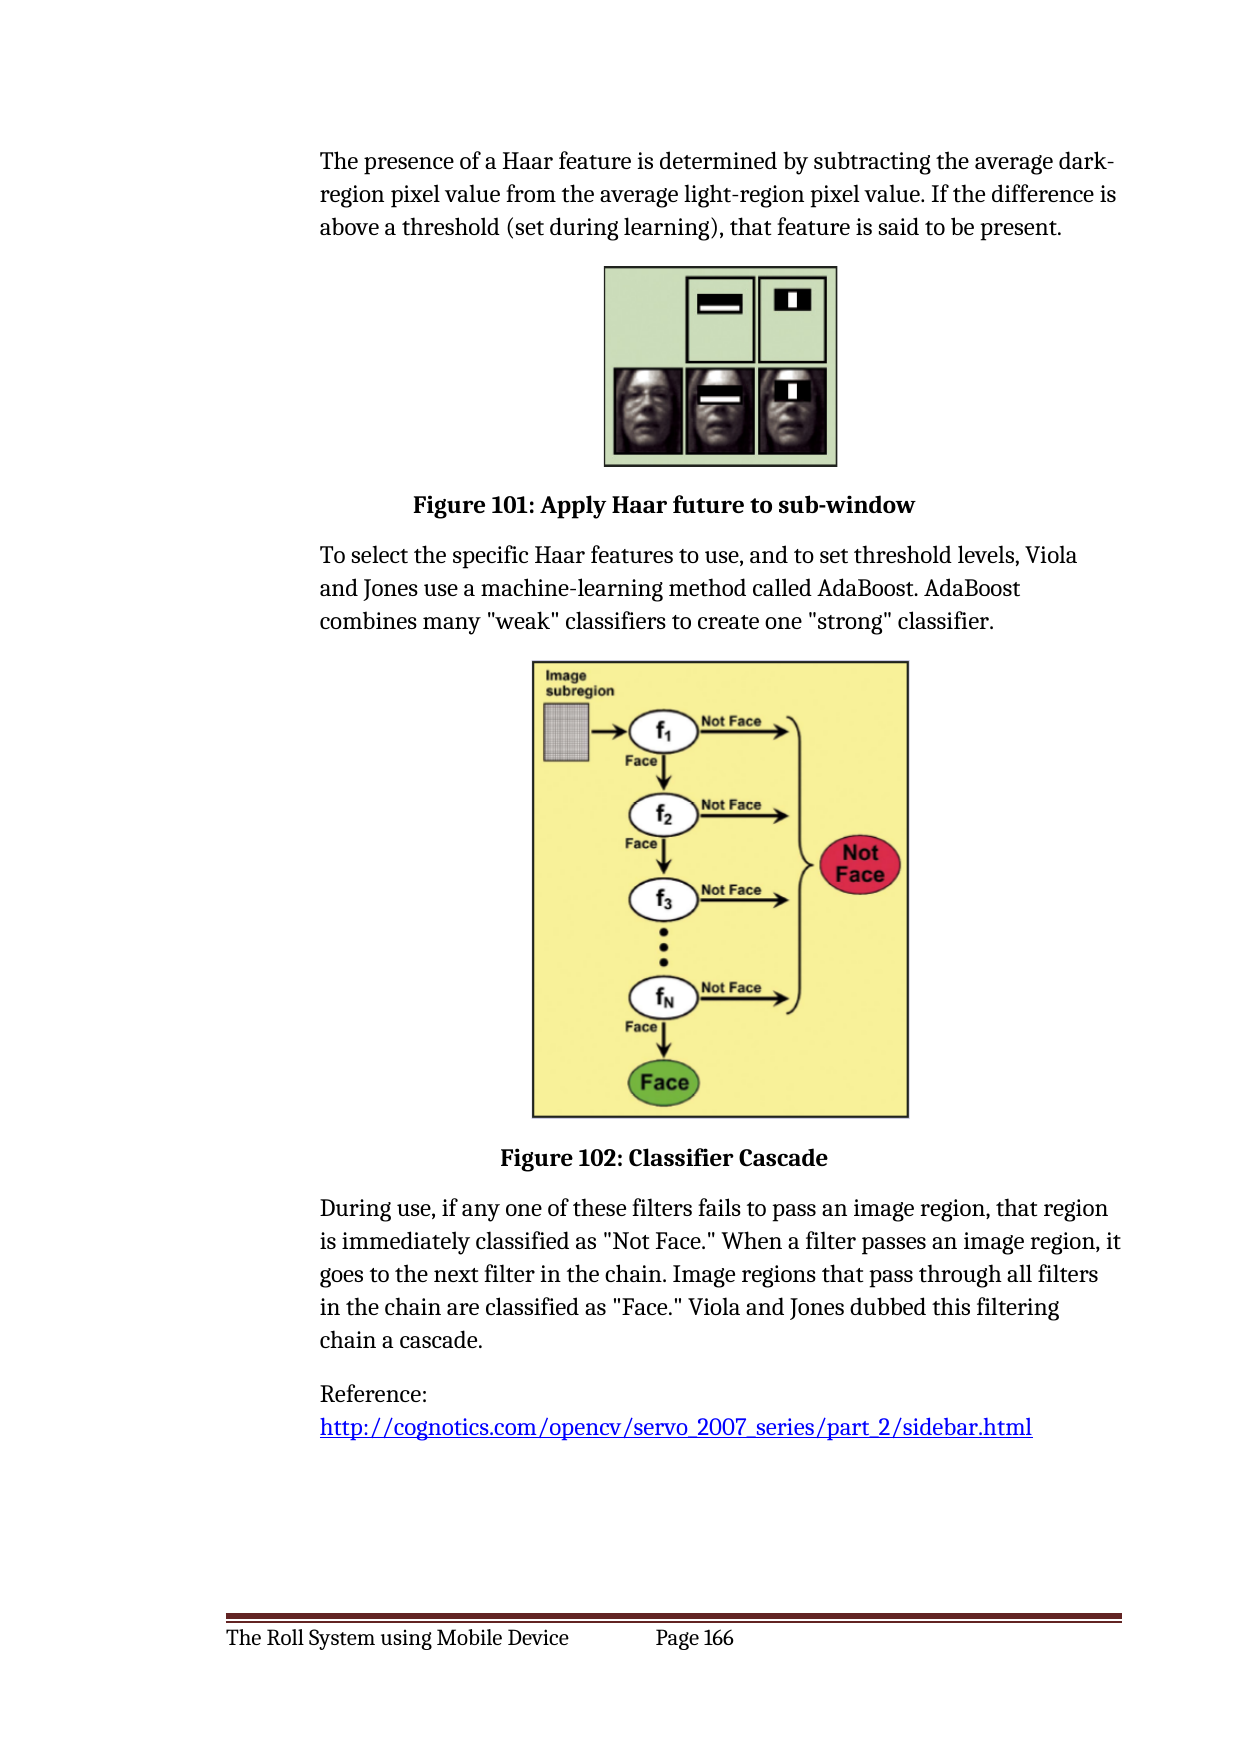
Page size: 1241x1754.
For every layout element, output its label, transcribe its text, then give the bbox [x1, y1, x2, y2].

text Figure 102: Classifier Cascade [207, 1144, 1122, 1173]
text Figure 101: Apply Haar future to sub-window [207, 491, 1122, 520]
text During use, if any one of these filters fails to pass an image region, that region is immediately classified as "Not Face." When a filter passes an image region, it goes to the next filter in the chain. Image regions that pass through all filters in the chain are classified as "Face." Viola and Jones dubbed this filtering chain a cascade. [319, 1193, 1122, 1354]
text To select the specific Haar features to use, and to set threshold levels, Viola and Jones use a machine-learning method called AdaBoost. AdaBoost combines many "weak" classifiers to create one "strong" classifier. [319, 541, 1122, 636]
picture [603, 266, 838, 467]
text Reference: http://cognotics.com/opencv/servo_2007_series/part_2/sidebar.html [319, 1379, 1122, 1441]
picture [531, 660, 910, 1119]
text The presence of a Haar feature is determined by subtracting the average dark-region pixel value from the average light-region pixel value. If the difference is above a threshold (set during learning), that feature is said to be present. [319, 147, 1122, 242]
